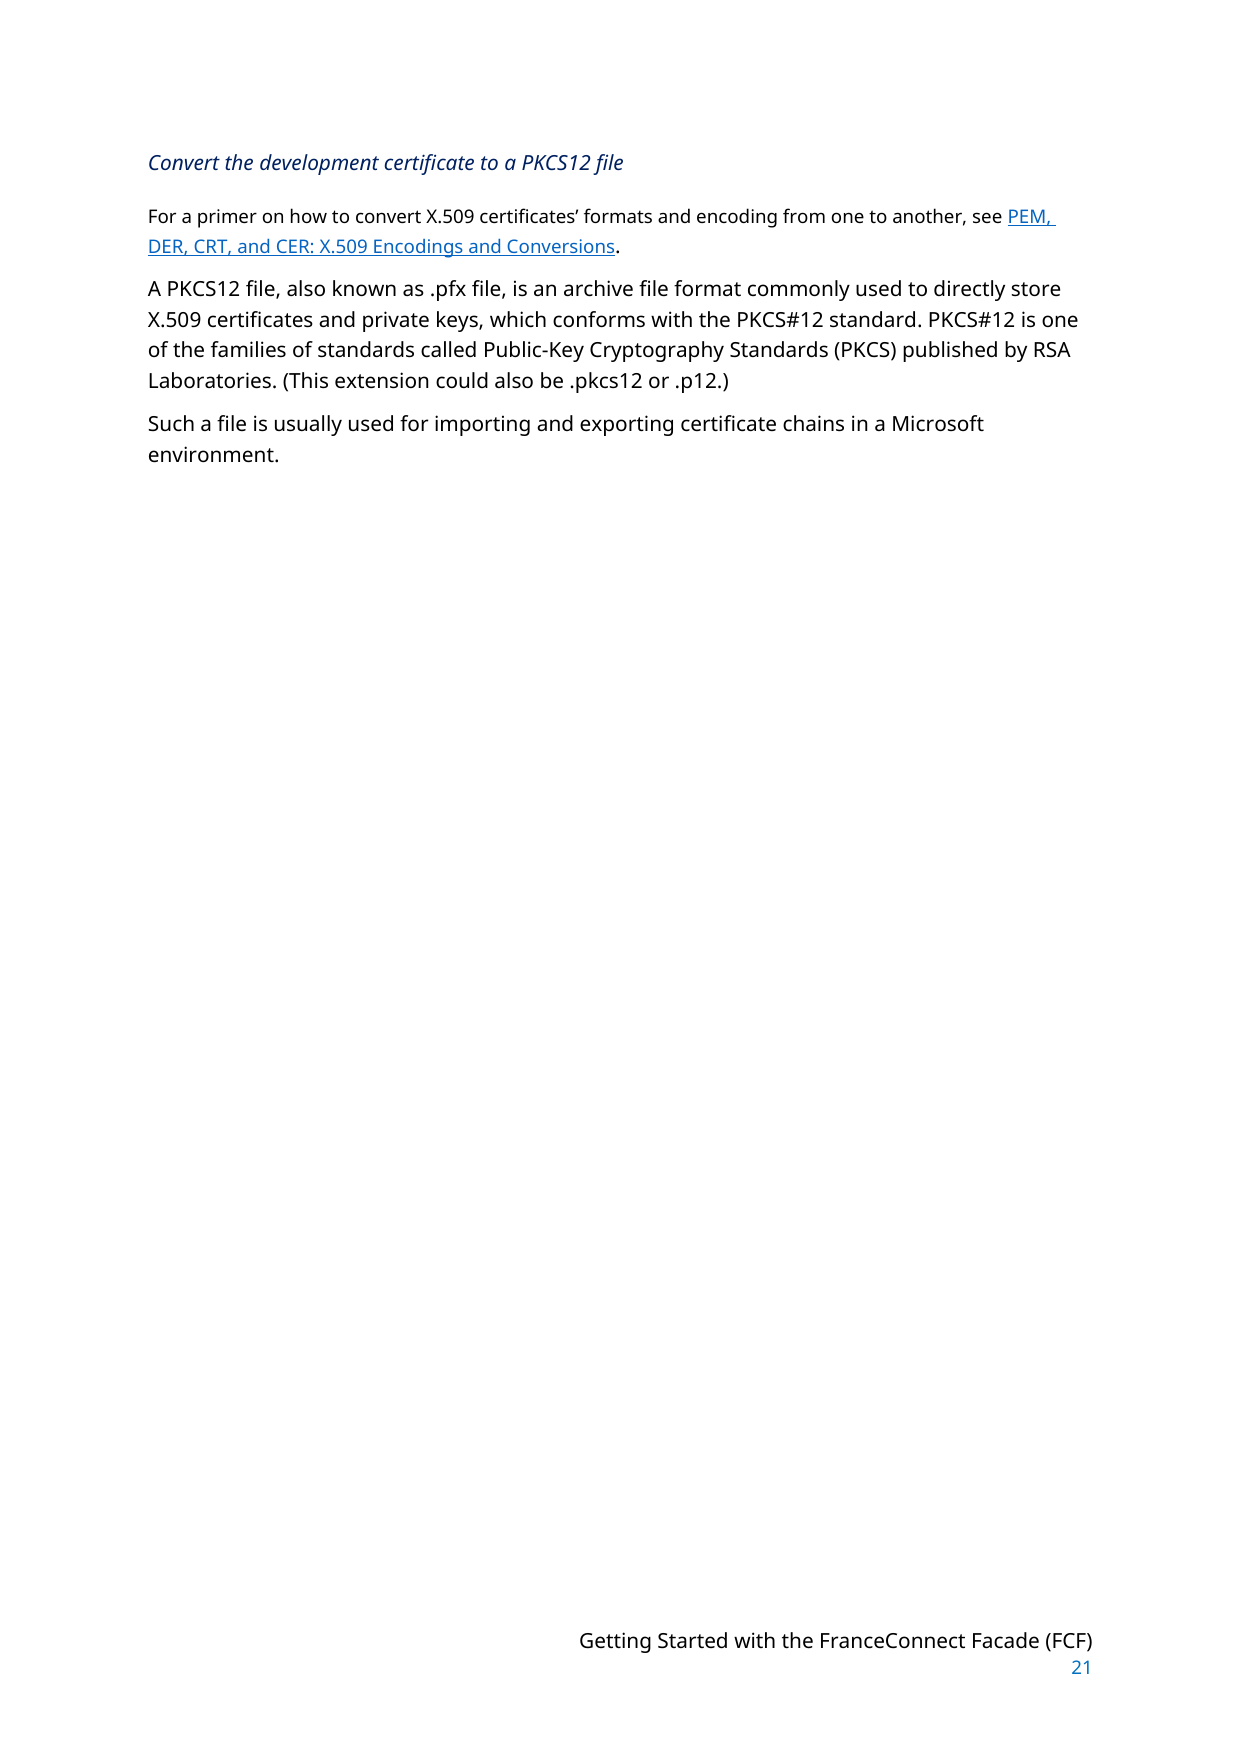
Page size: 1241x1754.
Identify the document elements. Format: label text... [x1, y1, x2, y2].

text For a primer on how to convert X.509 certificates’ formats and encoding from one to another, see PEM, DER, CRT, and CER: X.509 Encodings and Conversions. [148, 203, 1093, 259]
text A PKCS12 file, also known as .pfx file, is an archive file format commonly used to directly store X.509 certificates and private keys, which conforms with the PKCS#12 standard. PKCS#12 is one of the families of standards called Public-Key Cryptography Standards (PKCS) published by RSA Laboratories. (This extension could also be .pkcs12 or .p12.) [148, 274, 1093, 394]
subtitle Convert the development certificate to a PKCS12 file [148, 148, 1093, 176]
text Such a file is usually used for importing and exporting certificate chains in a Microsoft environment. [148, 409, 1093, 468]
